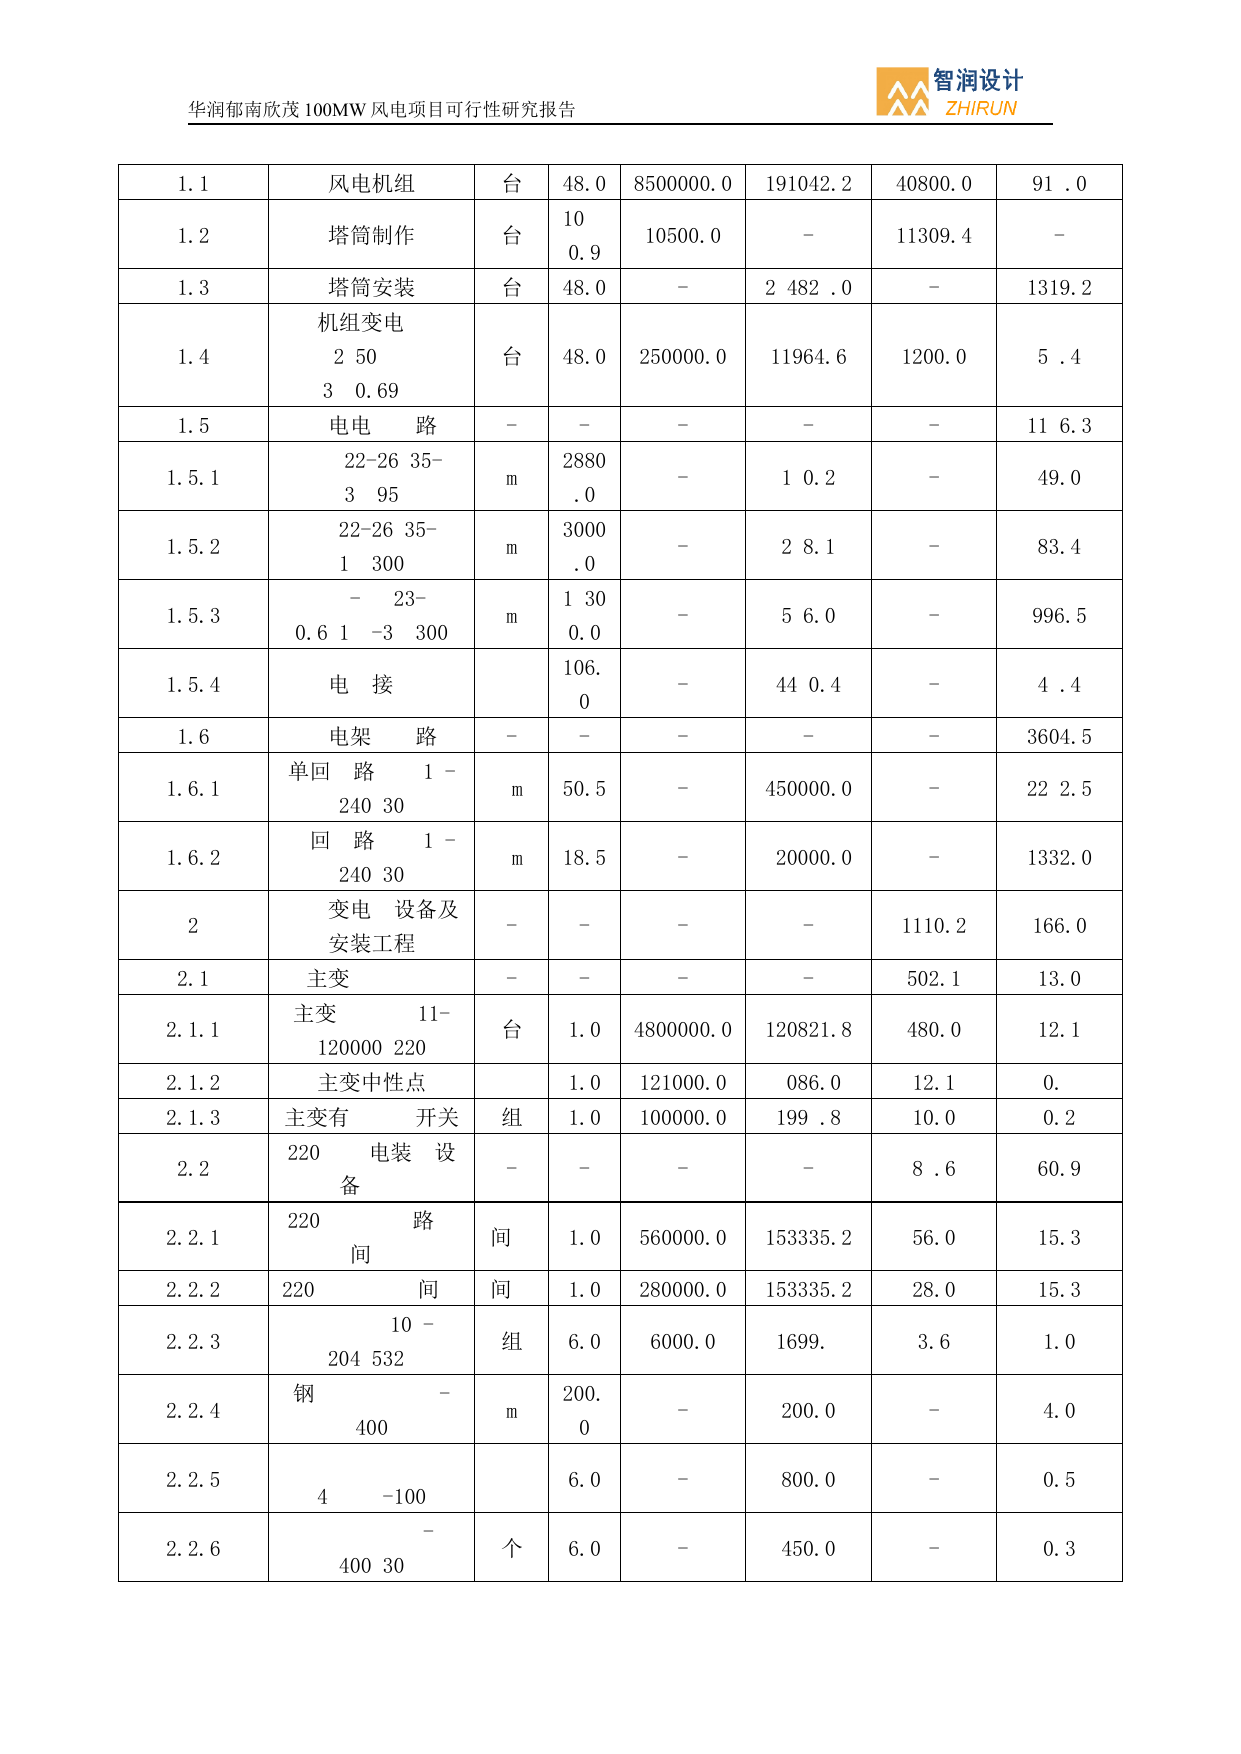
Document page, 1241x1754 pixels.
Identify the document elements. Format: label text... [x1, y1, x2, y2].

table_cell - [872, 1444, 996, 1512]
table_cell 450000.0 [746, 753, 871, 821]
table_cell - [549, 407, 620, 441]
table_cell - [475, 960, 548, 993]
table_cell 单回线路JL/G1A-240/30 [269, 753, 474, 821]
table_cell 8500000.0 [621, 165, 745, 199]
table_cell 耐张绝缘子串4×XWP-100 [269, 1444, 474, 1512]
table_cell 组 [475, 1099, 548, 1132]
table_cell 2 [119, 891, 268, 958]
table_cell 个 [475, 1513, 548, 1581]
table_cell 191042.2 [746, 165, 871, 199]
table_cell 11964.6 [746, 304, 871, 406]
table_cell 4.0 [997, 1375, 1122, 1443]
table_cell 274827.0 [746, 269, 871, 303]
table_cell km [475, 822, 548, 889]
table_cell 2.2.2 [119, 1271, 268, 1305]
table_cell 1200.0 [872, 304, 996, 406]
table_cell 1699.7 [746, 1306, 871, 1374]
table_cell 57.4 [997, 304, 1122, 406]
table_cell 996.5 [997, 580, 1122, 648]
table_cell - [549, 718, 620, 752]
table_cell 6000.0 [621, 1306, 745, 1374]
table_cell 153335.2 [746, 1203, 871, 1270]
table_cell 100000.0 [621, 1099, 745, 1132]
table_cell - [872, 649, 996, 717]
table_cell - [746, 718, 871, 752]
table_cell 3000.0 [549, 511, 620, 579]
table_cell - [621, 891, 745, 958]
table_cell 1.0 [549, 1064, 620, 1097]
table_cell - [872, 511, 996, 579]
table_cell 60.9 [997, 1134, 1122, 1201]
table_cell 15.3 [997, 1271, 1122, 1305]
table_cell - [621, 442, 745, 510]
table_cell 87.6 [872, 1134, 996, 1201]
table_cell - [872, 753, 996, 821]
table_cell 集电电缆线路 [269, 407, 474, 441]
table_cell 塔筒安装 [269, 269, 474, 303]
table_cell 220kV GIS断路器间隔 [269, 1203, 474, 1270]
table_cell 12.1 [872, 1064, 996, 1097]
table_cell - [746, 200, 871, 268]
table_cell 2.1.1 [119, 995, 268, 1062]
table_cell 576.0 [746, 580, 871, 648]
table_cell 主变中性点 [269, 1064, 474, 1097]
table_cell 1.5.3 [119, 580, 268, 648]
table_cell 1.0 [549, 995, 620, 1062]
table_cell 组 [475, 1306, 548, 1374]
table_cell - [621, 511, 745, 579]
table_cell - [872, 269, 996, 303]
table_cell 1319.2 [997, 269, 1122, 303]
table_cell 49.0 [997, 442, 1122, 510]
table_cell 1.0 [549, 1203, 620, 1270]
table_cell 钢芯铝绞线LGJ-400 [269, 1375, 474, 1443]
table_cell 套 [475, 1064, 548, 1097]
table_cell 17300.0 [549, 580, 620, 648]
table_cell 0.3 [997, 1513, 1122, 1581]
table_cell 1.5.1 [119, 442, 268, 510]
table_cell - [475, 1134, 548, 1201]
table_cell 2.1 [119, 960, 268, 993]
table_cell 48.0 [549, 165, 620, 199]
table_cell 套 [475, 649, 548, 717]
table_cell 10500.0 [621, 200, 745, 268]
table_cell 双回线路JL/G1A-240/30 [269, 822, 474, 889]
table_cell 1.5.4 [119, 649, 268, 717]
table_cell 3604.5 [997, 718, 1122, 752]
table_cell - [997, 200, 1122, 268]
table_cell - [621, 753, 745, 821]
table_cell 6.0 [549, 1306, 620, 1374]
table_cell 台 [475, 269, 548, 303]
table_cell - [872, 1513, 996, 1581]
table_cell 450.0 [746, 1513, 871, 1581]
table_cell 台 [475, 165, 548, 199]
table_cell 1.6.2 [119, 822, 268, 889]
table_cell 避雷器Y10W-204/532W [269, 1306, 474, 1374]
table_cell - [621, 1134, 745, 1201]
table_cell 1.4 [119, 304, 268, 406]
table_cell 耐张线夹NY-400/30 [269, 1513, 474, 1581]
table_cell - [549, 1134, 620, 1201]
table_cell 套 [475, 1444, 548, 1512]
table_cell 台 [475, 304, 548, 406]
table_cell - [872, 718, 996, 752]
table_cell - [475, 718, 548, 752]
table_cell 2.2.3 [119, 1306, 268, 1374]
table_cell - [872, 822, 996, 889]
table_cell 12.1 [997, 995, 1122, 1062]
table_cell 升压变电站设备及安装工程 [269, 891, 474, 958]
table_cell YJV22-26/35-1×300 [269, 511, 474, 579]
table_cell 13.0 [997, 960, 1122, 993]
table_cell 1.0 [997, 1306, 1122, 1374]
table_cell - [872, 407, 996, 441]
table_cell 6.0 [549, 1513, 620, 1581]
table_cell 10.0 [872, 1099, 996, 1132]
table_cell 0.7 [997, 1064, 1122, 1097]
table_cell 40800.0 [872, 165, 996, 199]
table_cell - [621, 580, 745, 648]
table_cell 1176.3 [997, 407, 1122, 441]
table_cell 278.1 [746, 511, 871, 579]
table_cell - [549, 960, 620, 993]
table_cell 170.2 [746, 442, 871, 510]
table_cell - [621, 1375, 745, 1443]
table_cell 2.2.5 [119, 1444, 268, 1512]
table_cell 0.5 [997, 1444, 1122, 1512]
table_cell - [621, 960, 745, 993]
table_cell 153335.2 [746, 1271, 871, 1305]
table_cell 2272.5 [997, 753, 1122, 821]
table_cell 10770.9 [549, 200, 620, 268]
table_cell 1.6 [119, 718, 268, 752]
table_cell 166.0 [997, 891, 1122, 958]
table_cell - [746, 407, 871, 441]
table_cell 106.0 [549, 649, 620, 717]
table_cell 18.5 [549, 822, 620, 889]
table_cell 2.2.6 [119, 1513, 268, 1581]
table_cell 1.6.1 [119, 753, 268, 821]
table_cell - [621, 822, 745, 889]
table_cell 200.0 [549, 1375, 620, 1443]
table_cell - [621, 1513, 745, 1581]
table_cell - [621, 649, 745, 717]
table_cell - [621, 269, 745, 303]
table_cell km [475, 753, 548, 821]
table_cell - [621, 1444, 745, 1512]
table_cell 4470.4 [746, 649, 871, 717]
table_cell 2.2.4 [119, 1375, 268, 1443]
table_cell 1.5.2 [119, 511, 268, 579]
table_cell 机组变电站2750kVA 37/0.69kV [269, 304, 474, 406]
table_cell 2.1.2 [119, 1064, 268, 1097]
table_cell 风电机组 [269, 165, 474, 199]
table_cell 2880.0 [549, 442, 620, 510]
table_cell 502.1 [872, 960, 996, 993]
table_cell 250000.0 [621, 304, 745, 406]
table_cell - [746, 891, 871, 958]
table_cell 台 [475, 995, 548, 1062]
table_cell 48.0 [549, 269, 620, 303]
table_cell 电缆接头 [269, 649, 474, 717]
table_cell 56.0 [872, 1203, 996, 1270]
table_cell - [746, 960, 871, 993]
table_cell 800.0 [746, 1444, 871, 1512]
table_cell - [872, 1375, 996, 1443]
table_cell 1.1 [119, 165, 268, 199]
table_cell 2.2 [119, 1134, 268, 1201]
table_cell - [475, 891, 548, 958]
table_cell - [621, 407, 745, 441]
table_cell 1.0 [549, 1271, 620, 1305]
table_cell 50.5 [549, 753, 620, 821]
table_cell 塔筒制作 [269, 200, 474, 268]
table_cell m [475, 1375, 548, 1443]
table_cell 主变压器系统 [269, 960, 474, 993]
table_cell 47.4 [997, 649, 1122, 717]
table_cell 间隔 [475, 1203, 548, 1270]
table_cell 2.1.3 [119, 1099, 268, 1132]
table_cell 480.0 [872, 995, 996, 1062]
table_cell 主变有载调压开关 [269, 1099, 474, 1132]
table_cell - [746, 1134, 871, 1201]
table_cell - [475, 407, 548, 441]
table_cell 7086.0 [746, 1064, 871, 1097]
table_cell 917.0 [997, 165, 1122, 199]
table_cell 1.5 [119, 407, 268, 441]
table_cell 间隔 [475, 1271, 548, 1305]
table_cell 0.2 [997, 1099, 1122, 1132]
table_cell ZRC-YJY23-0.6/1kV-3×300 [269, 580, 474, 648]
table_cell 121000.0 [621, 1064, 745, 1097]
table_cell 1.0 [549, 1099, 620, 1132]
table_cell YJLV22-26/35-3×95 [269, 442, 474, 510]
table_cell 1997.8 [746, 1099, 871, 1132]
table_cell 720000.0 [746, 822, 871, 889]
table_cell 28.0 [872, 1271, 996, 1305]
table_cell 2.2.1 [119, 1203, 268, 1270]
table_cell m [475, 580, 548, 648]
table_cell m [475, 511, 548, 579]
table_cell m [475, 442, 548, 510]
table_cell 4800000.0 [621, 995, 745, 1062]
table_cell 220kV配电装置设备系统 [269, 1134, 474, 1201]
table_cell 3.6 [872, 1306, 996, 1374]
table_cell 集电架空线路 [269, 718, 474, 752]
table_cell - [872, 442, 996, 510]
table_cell 200.0 [746, 1375, 871, 1443]
picture [876, 65, 1024, 117]
table_cell 560000.0 [621, 1203, 745, 1270]
table_cell - [621, 718, 745, 752]
table_cell 1110.2 [872, 891, 996, 958]
table_cell 120821.8 [746, 995, 871, 1062]
table_cell 83.4 [997, 511, 1122, 579]
table_cell 1.2 [119, 200, 268, 268]
table_cell - [549, 891, 620, 958]
table_cell 15.3 [997, 1203, 1122, 1270]
table_cell 台 [475, 200, 548, 268]
table_cell 主变压器SFZ11-120000/220 [269, 995, 474, 1062]
table_cell 1332.0 [997, 822, 1122, 889]
table_cell 280000.0 [621, 1271, 745, 1305]
table_cell 11309.4 [872, 200, 996, 268]
table_cell 6.0 [549, 1444, 620, 1512]
table_cell 1.3 [119, 269, 268, 303]
table_cell 220kV GIS PT间隔 [269, 1271, 474, 1305]
table_cell 48.0 [549, 304, 620, 406]
table_cell - [872, 580, 996, 648]
